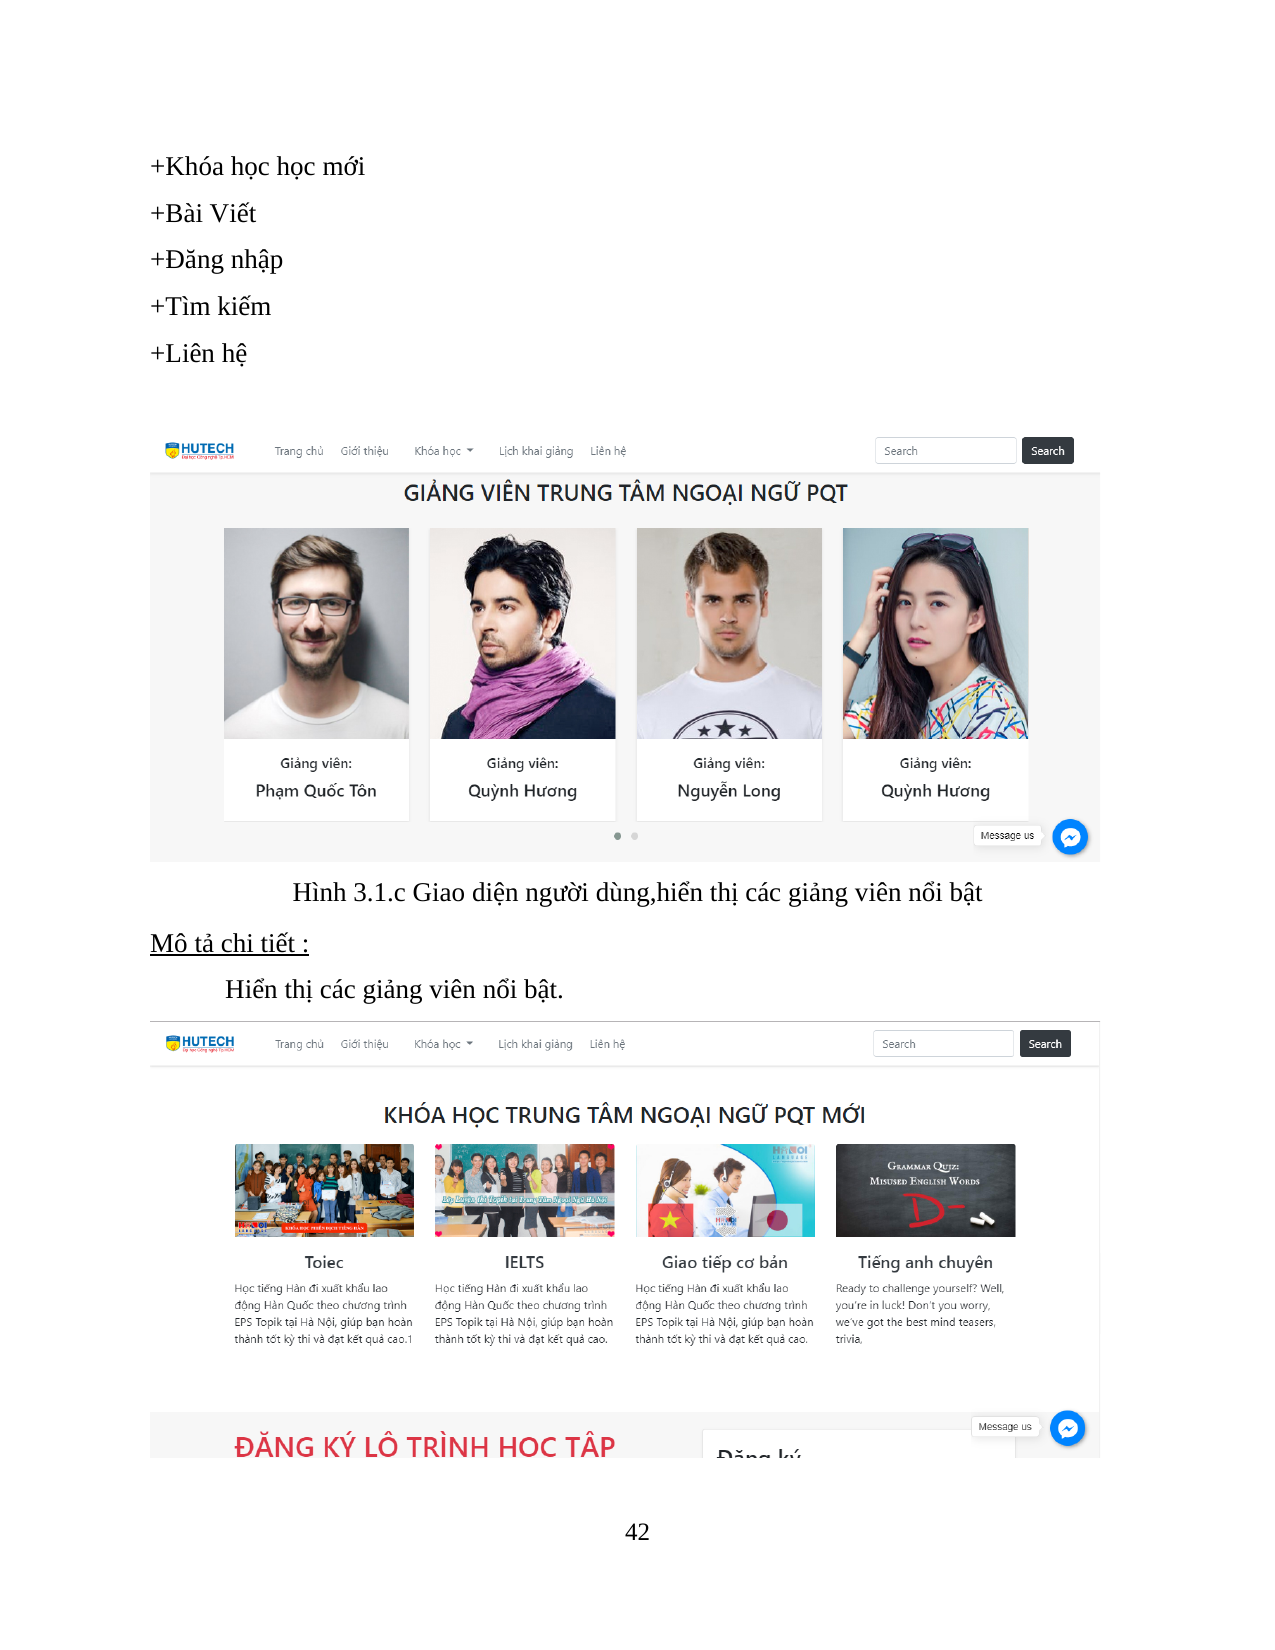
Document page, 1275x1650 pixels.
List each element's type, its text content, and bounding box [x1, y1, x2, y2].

text Hình 3.1.c Giao diện người dùng,hiển thị các giảng viên nổi bật [150, 876, 1125, 907]
text +Đăng nhập [150, 243, 1125, 274]
text Hiển thị các giảng viên nổi bật. [150, 973, 1125, 1005]
text +Liên hệ [150, 337, 1125, 368]
text +Tìm kiếm [150, 290, 1125, 321]
text +Khóa học học mới [150, 150, 1125, 181]
picture [150, 430, 1100, 862]
subtitle Mô tả chi tiết : [150, 927, 1125, 958]
text +Bài Viết [150, 197, 1125, 228]
picture [150, 1020, 1100, 1458]
